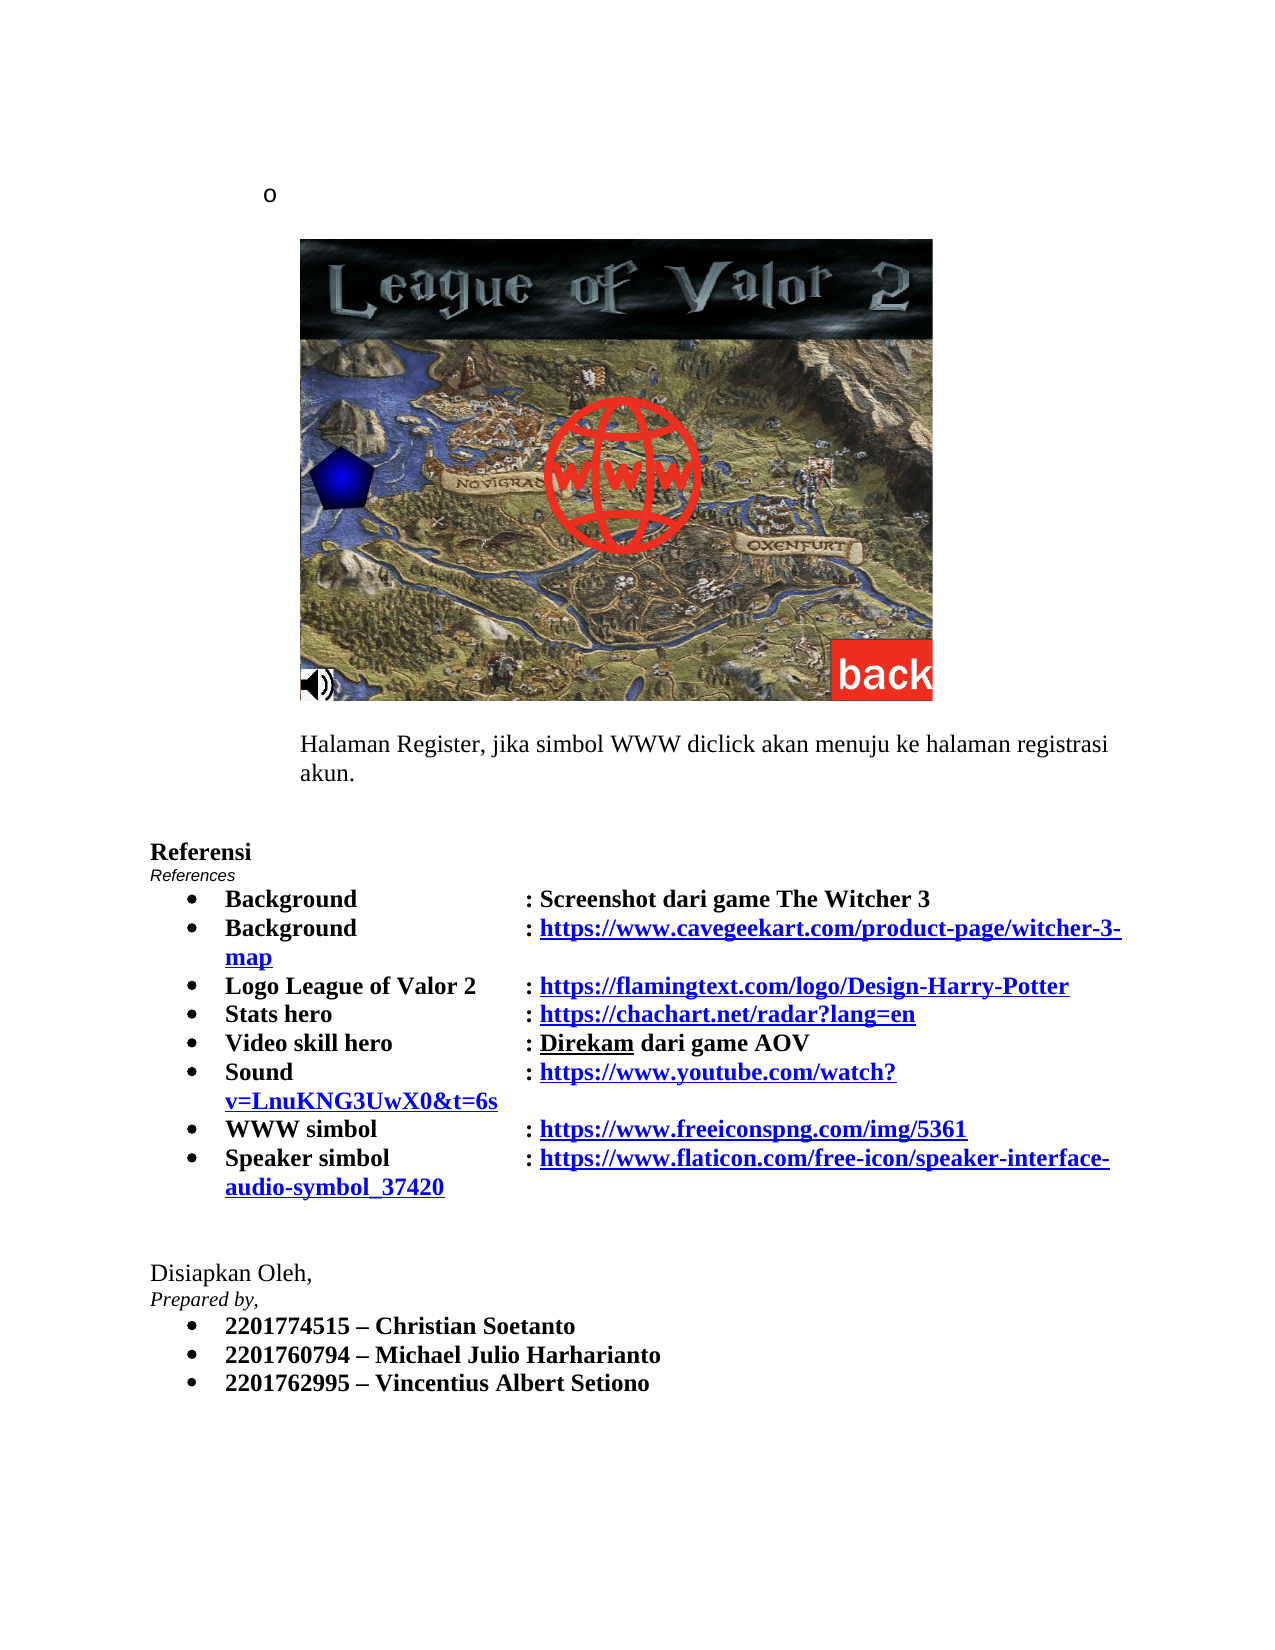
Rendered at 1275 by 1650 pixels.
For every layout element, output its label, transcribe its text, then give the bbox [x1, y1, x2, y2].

list 2201760794 – Michael Julio Harharianto [187, 1340, 1125, 1368]
list Background : https://www.cavegeekart.com/product-page/witcher-3-map [187, 913, 1125, 971]
subtitle Referensi [150, 837, 1125, 865]
list Background : Screenshot dari game The Witcher 3 [187, 884, 1125, 913]
list Speaker simbol : https://www.flaticon.com/free-icon/speaker-interface-audio-symbol_37420 [187, 1143, 1125, 1201]
list 2201762995 – Vincentius Albert Setiono [187, 1368, 1125, 1397]
list WWW simbol : https://www.freeiconspng.com/img/5361 [187, 1114, 1125, 1143]
list Video skill hero : Direkam dari game AOV [187, 1028, 1125, 1057]
text Halaman Register, jika simbol WWW diclick akan menuju ke halaman registrasi akun. [300, 729, 1125, 787]
text References [150, 865, 1125, 884]
text Disiapkan Oleh, [150, 1258, 1125, 1287]
list Stats hero : https://chachart.net/radar?lang=en [187, 999, 1125, 1028]
text Prepared by, [150, 1287, 1125, 1311]
list Sound : https://www.youtube.com/watch?v=LnuKNG3UwX0&t=6s [187, 1057, 1125, 1114]
list 2201774515 – Christian Soetanto [187, 1311, 1125, 1340]
list Logo League of Valor 2 : https://flamingtext.com/logo/Design-Harry-Potter [187, 971, 1125, 999]
picture [300, 238, 933, 701]
